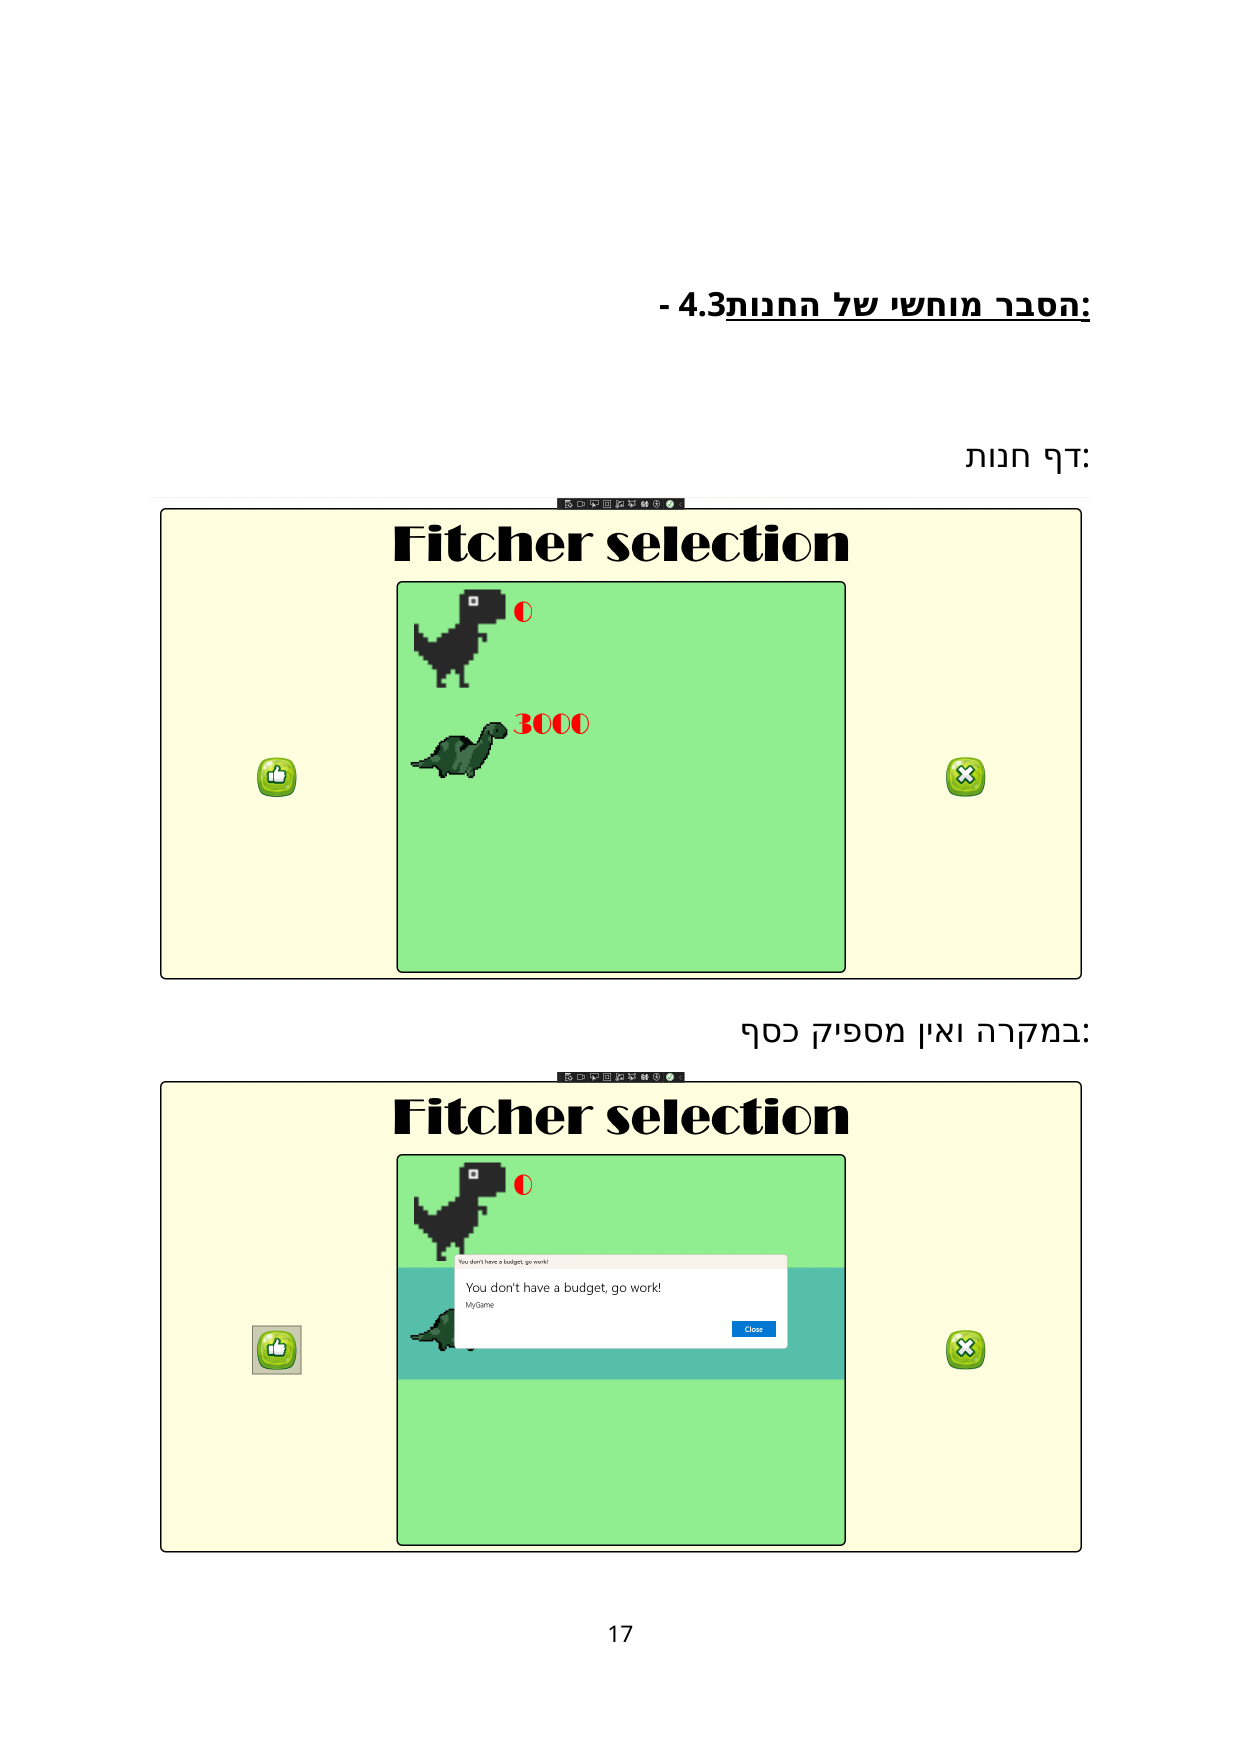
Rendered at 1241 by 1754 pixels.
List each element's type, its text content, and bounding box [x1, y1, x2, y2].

text דף חנות: [150, 432, 1090, 477]
picture [150, 1072, 1091, 1560]
text - 4.3הסבר מוחשי של החנות: [150, 281, 1090, 327]
picture [150, 497, 1091, 988]
text במקרה ואין מספיק כסף: [150, 1006, 1090, 1052]
